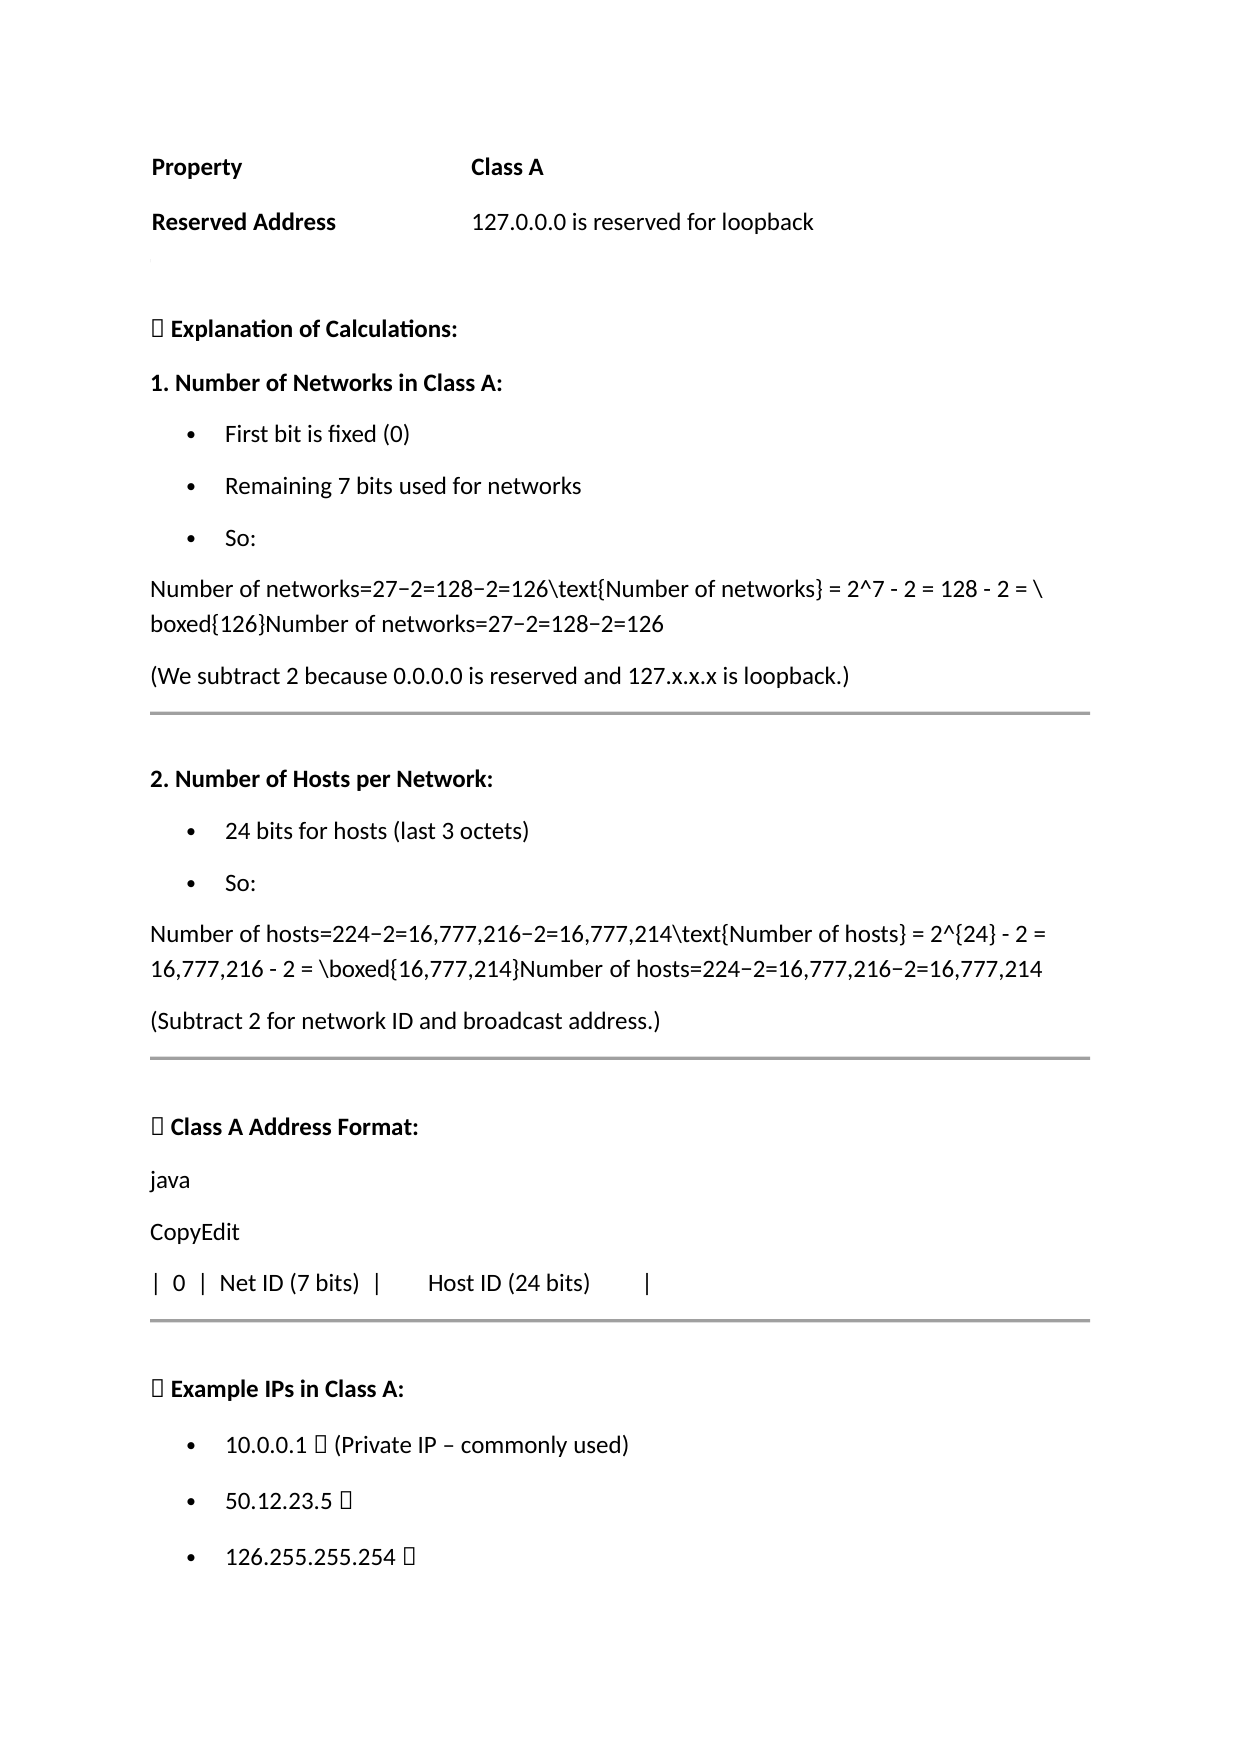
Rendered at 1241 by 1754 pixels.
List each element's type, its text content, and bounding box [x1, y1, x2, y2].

text CopyEdit [150, 1216, 1090, 1246]
text (Subtract 2 for network ID and broadcast address.) [150, 1005, 1090, 1036]
text | 0 | Net ID (7 bits) | Host ID (24 bits) | [150, 1267, 1090, 1298]
text 📘 Explanation of Calculations: [150, 311, 1090, 345]
list 126.255.255.254 ✅ [187, 1538, 1090, 1572]
list So: [187, 867, 1090, 897]
list Remaining 7 bits used for networks [187, 470, 1090, 501]
text 📌 Example IPs in Class A: [150, 1371, 1090, 1405]
text (We subtract 2 because 0.0.0.0 is reserved and 127.x.x.x is loopback.) [150, 660, 1090, 691]
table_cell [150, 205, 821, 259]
list 50.12.23.5 ✅ [187, 1482, 1090, 1517]
text 2. Number of Hosts per Network: [150, 763, 1090, 794]
text java [150, 1164, 1090, 1195]
text 1. Number of Networks in Class A: [150, 367, 1090, 397]
list So: [187, 522, 1090, 552]
text Number of networks=27−2=128−2=126\text{Number of networks} = 2^7 - 2 = 128 - 2 = \boxed{126}Number of networks=27−2=128−2=126​ [150, 573, 1090, 639]
list 24 bits for hosts (last 3 octets) [187, 815, 1090, 846]
text 🔧 Class A Address Format: [150, 1108, 1090, 1142]
text Number of hosts=224−2=16,777,216−2=16,777,214\text{Number of hosts} = 2^{24} - 2 = 16,777,216 - 2 = \boxed{16,777,214}Number of hosts=224−2=16,777,216−2=16,777,214​ [150, 918, 1090, 984]
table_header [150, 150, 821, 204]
list First bit is fixed (0) [187, 418, 1090, 449]
list 10.0.0.1 ✅ (Private IP – commonly used) [187, 1427, 1090, 1461]
